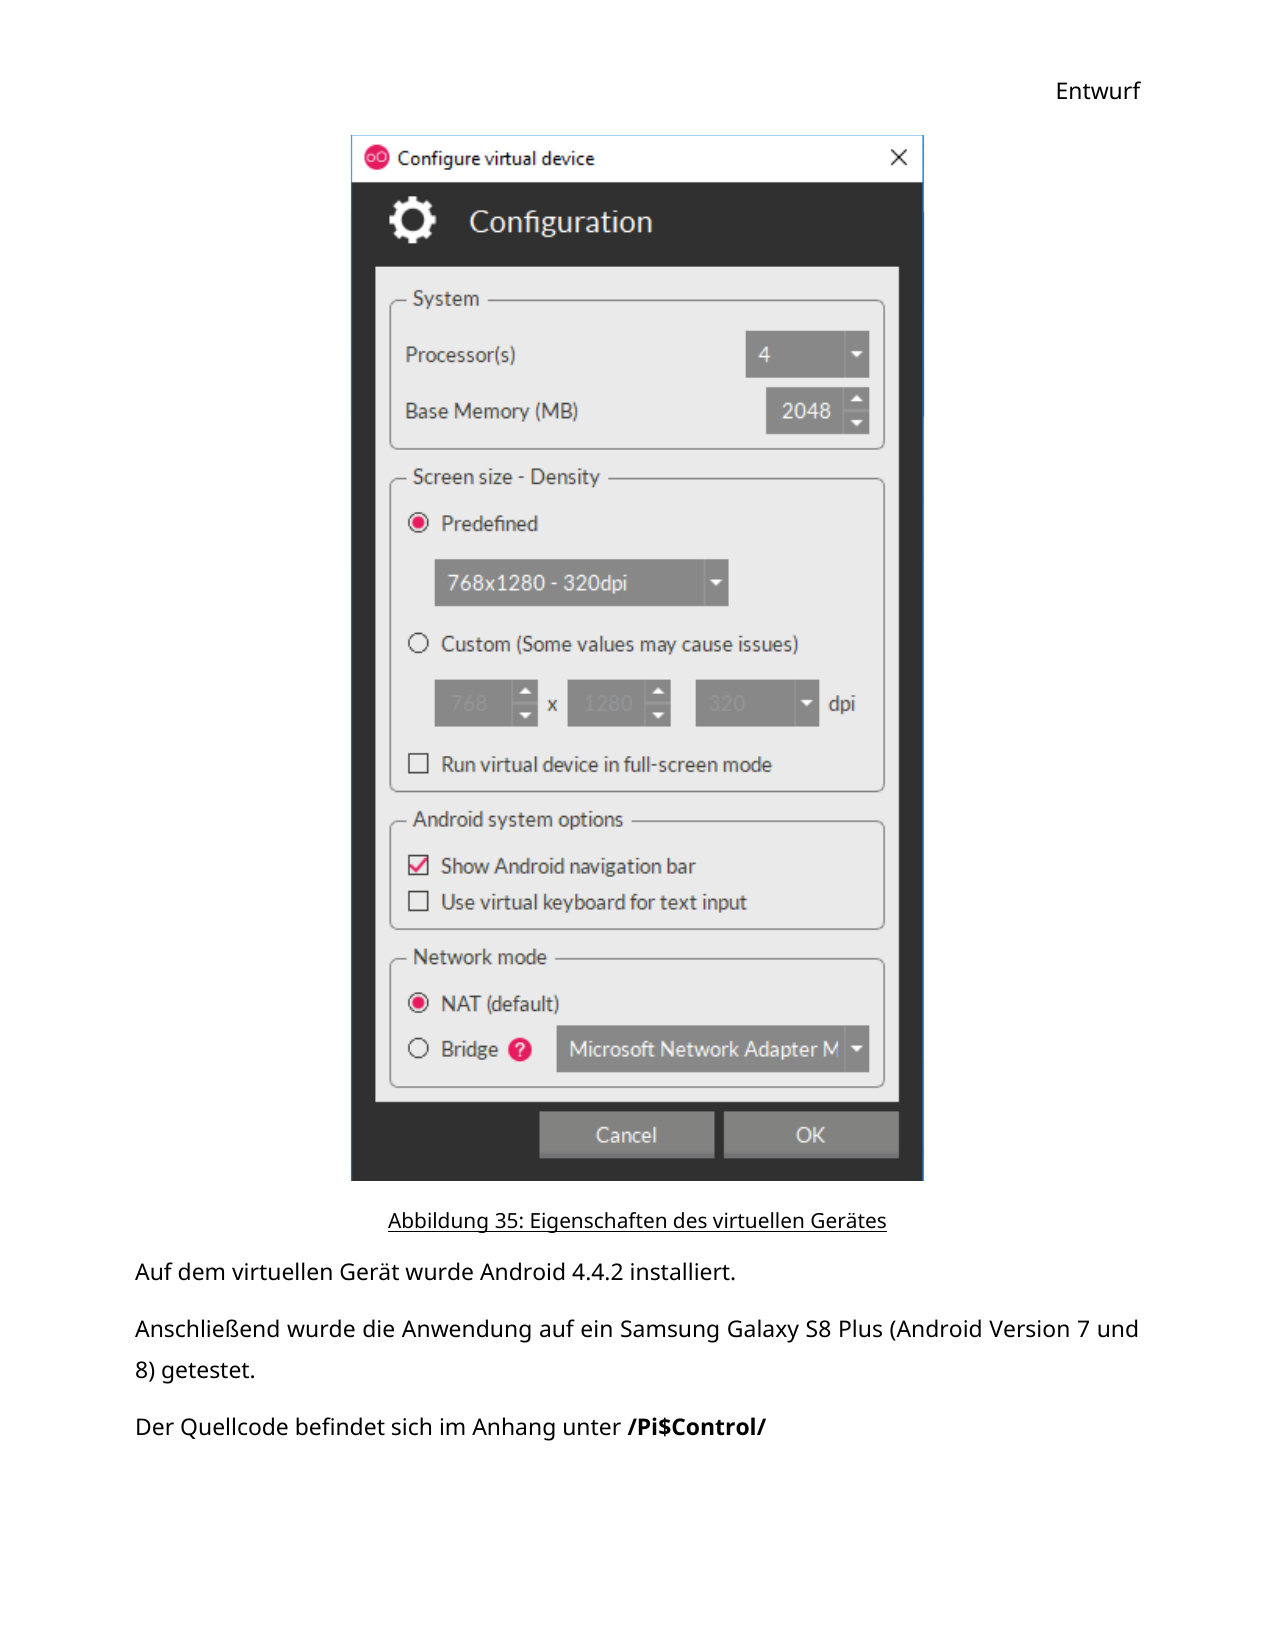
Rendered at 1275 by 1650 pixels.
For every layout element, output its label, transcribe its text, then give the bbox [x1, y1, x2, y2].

text Anschließend wurde die Anwendung auf ein Samsung Galaxy S8 Plus (Android Version 7 und 8) getestet. [135, 1313, 1140, 1385]
picture [350, 135, 925, 1181]
text Auf dem virtuellen Gerät wurde Android 4.4.2 installiert. [135, 1256, 1140, 1287]
text Der Quellcode befindet sich im Anhang unter /Pi$Control/ [135, 1411, 1140, 1442]
